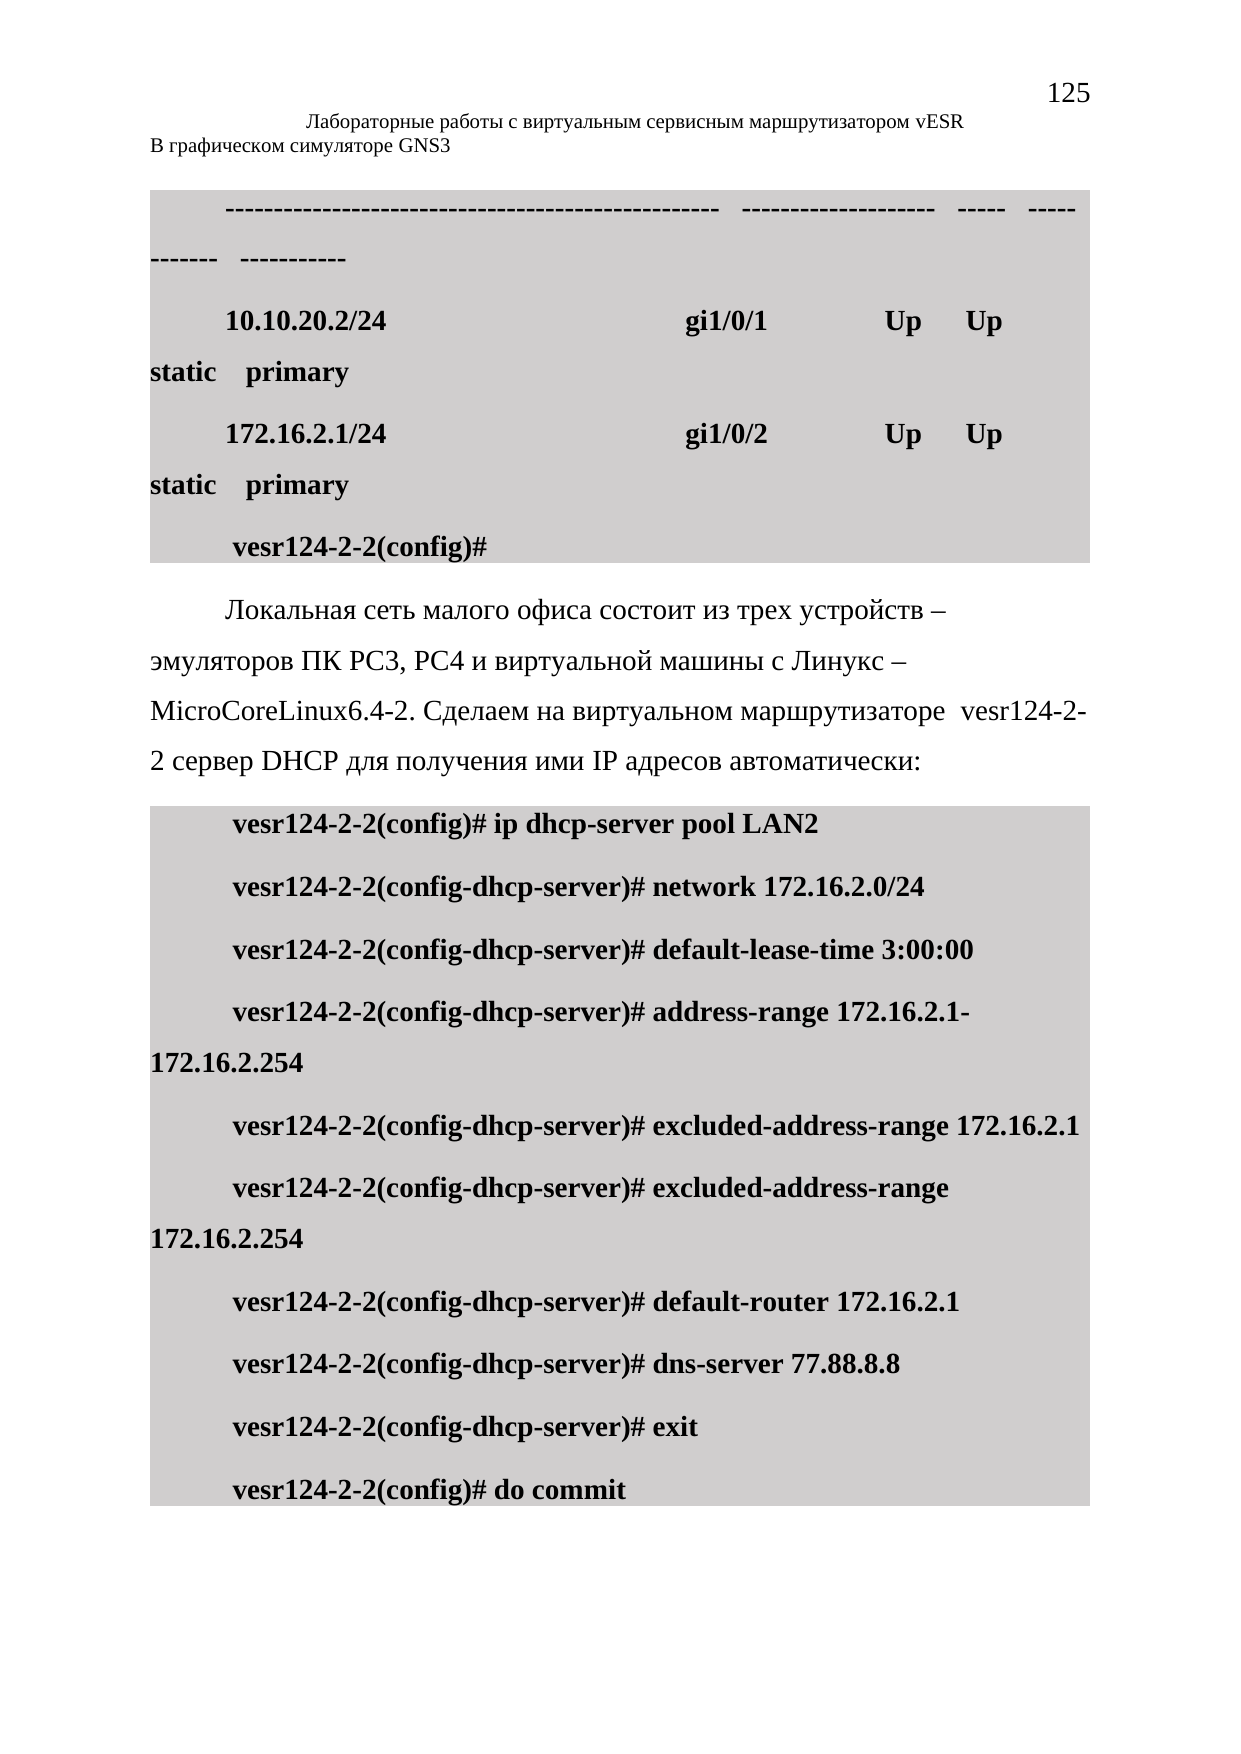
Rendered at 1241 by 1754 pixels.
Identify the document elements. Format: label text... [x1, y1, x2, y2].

text vesr124-2-2(config-dhcp-server)# network 172.16.2.0/24 [150, 869, 1090, 902]
text vesr124-2-2(config)# ip dhcp-server pool LAN2 [150, 806, 1090, 840]
text Локальная сеть малого офиса состоит из трех устройств – эмуляторов ПК PC3, PC4 и виртуальной машины с Линукс – MicroCoreLinux6.4-2. Сделаем на виртуальном маршрутизаторе vesr124-2-2 сервер DHCP для получения ими IP адресов автоматически: [150, 592, 1090, 777]
text vesr124-2-2(config-dhcp-server)# dns-server 77.88.8.8 [150, 1346, 1090, 1380]
text 10.10.20.2/24 gi1/0/1 Up Up static primary [150, 303, 1090, 387]
text vesr124-2-2(config)# do commit [150, 1472, 1090, 1506]
text vesr124-2-2(config-dhcp-server)# default-lease-time 3:00:00 [150, 932, 1090, 965]
text vesr124-2-2(config-dhcp-server)# excluded-address-range 172.16.2.1 [150, 1108, 1090, 1141]
text vesr124-2-2(config-dhcp-server)# address-range 172.16.2.1-172.16.2.254 [150, 994, 1090, 1078]
text --------------------------------------------------- -------------------- ----- ----- ------- ----------- [150, 190, 1090, 274]
text 172.16.2.1/24 gi1/0/2 Up Up static primary [150, 416, 1090, 500]
text vesr124-2-2(config-dhcp-server)# excluded-address-range 172.16.2.254 [150, 1171, 1090, 1254]
text vesr124-2-2(config-dhcp-server)# exit [150, 1409, 1090, 1443]
text vesr124-2-2(config)# [150, 529, 1090, 563]
text vesr124-2-2(config-dhcp-server)# default-router 172.16.2.1 [150, 1284, 1090, 1317]
